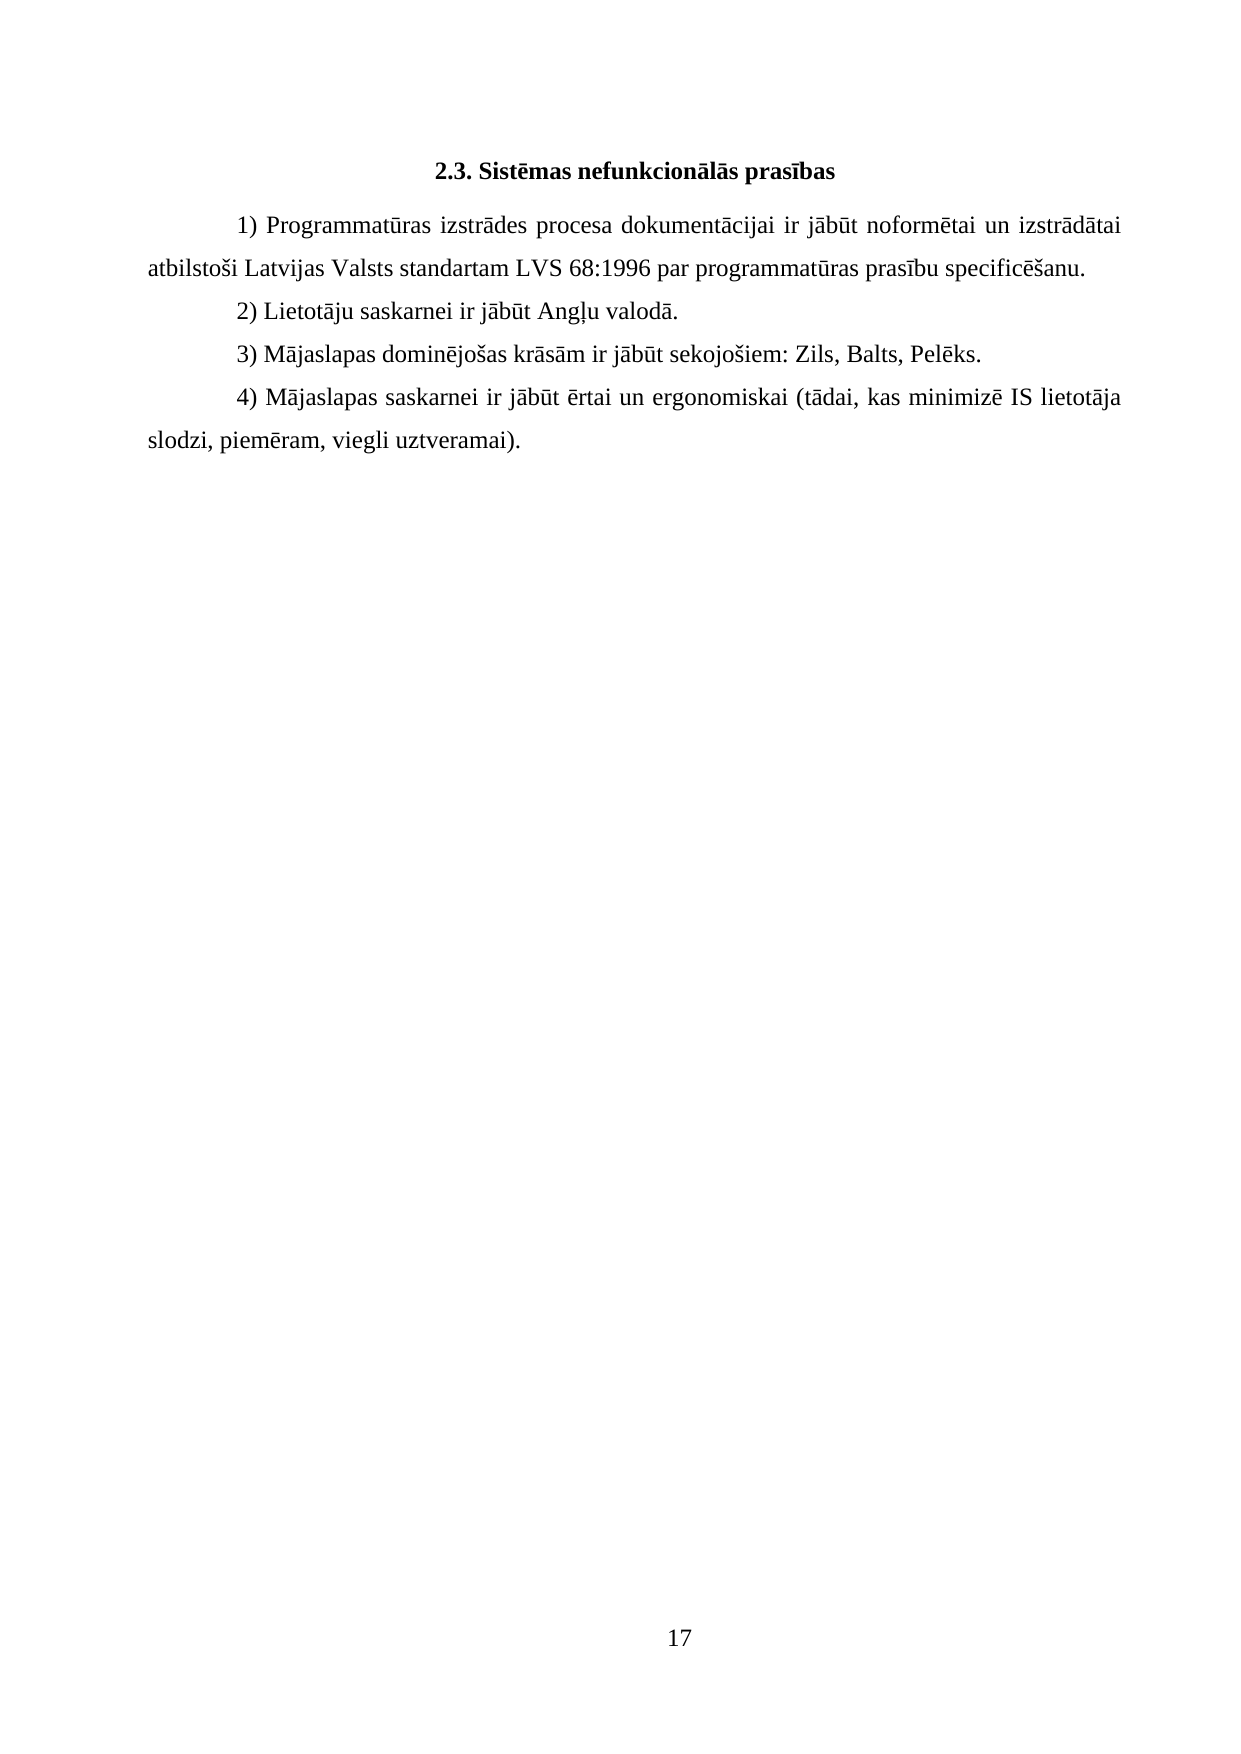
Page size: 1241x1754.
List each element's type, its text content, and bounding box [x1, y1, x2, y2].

subtitle 2.3. Sistēmas nefunkcionālās prasības [148, 156, 1122, 185]
text 4) Mājaslapas saskarnei ir jābūt ērtai un ergonomiskai (tādai, kas minimizē IS lietotāja slodzi, piemēram, viegli uztveramai). [148, 382, 1122, 454]
text 2) Lietotāju saskarnei ir jābūt Angļu valodā. [148, 296, 1122, 325]
text 3) Mājaslapas dominējošas krāsām ir jābūt sekojošiem: Zils, Balts, Pelēks. [148, 339, 1122, 368]
text 1) Programmatūras izstrādes procesa dokumentācijai ir jābūt noformētai un izstrādātai atbilstoši Latvijas Valsts standartam LVS 68:1996 par programmatūras prasību specificēšanu. [148, 210, 1122, 282]
